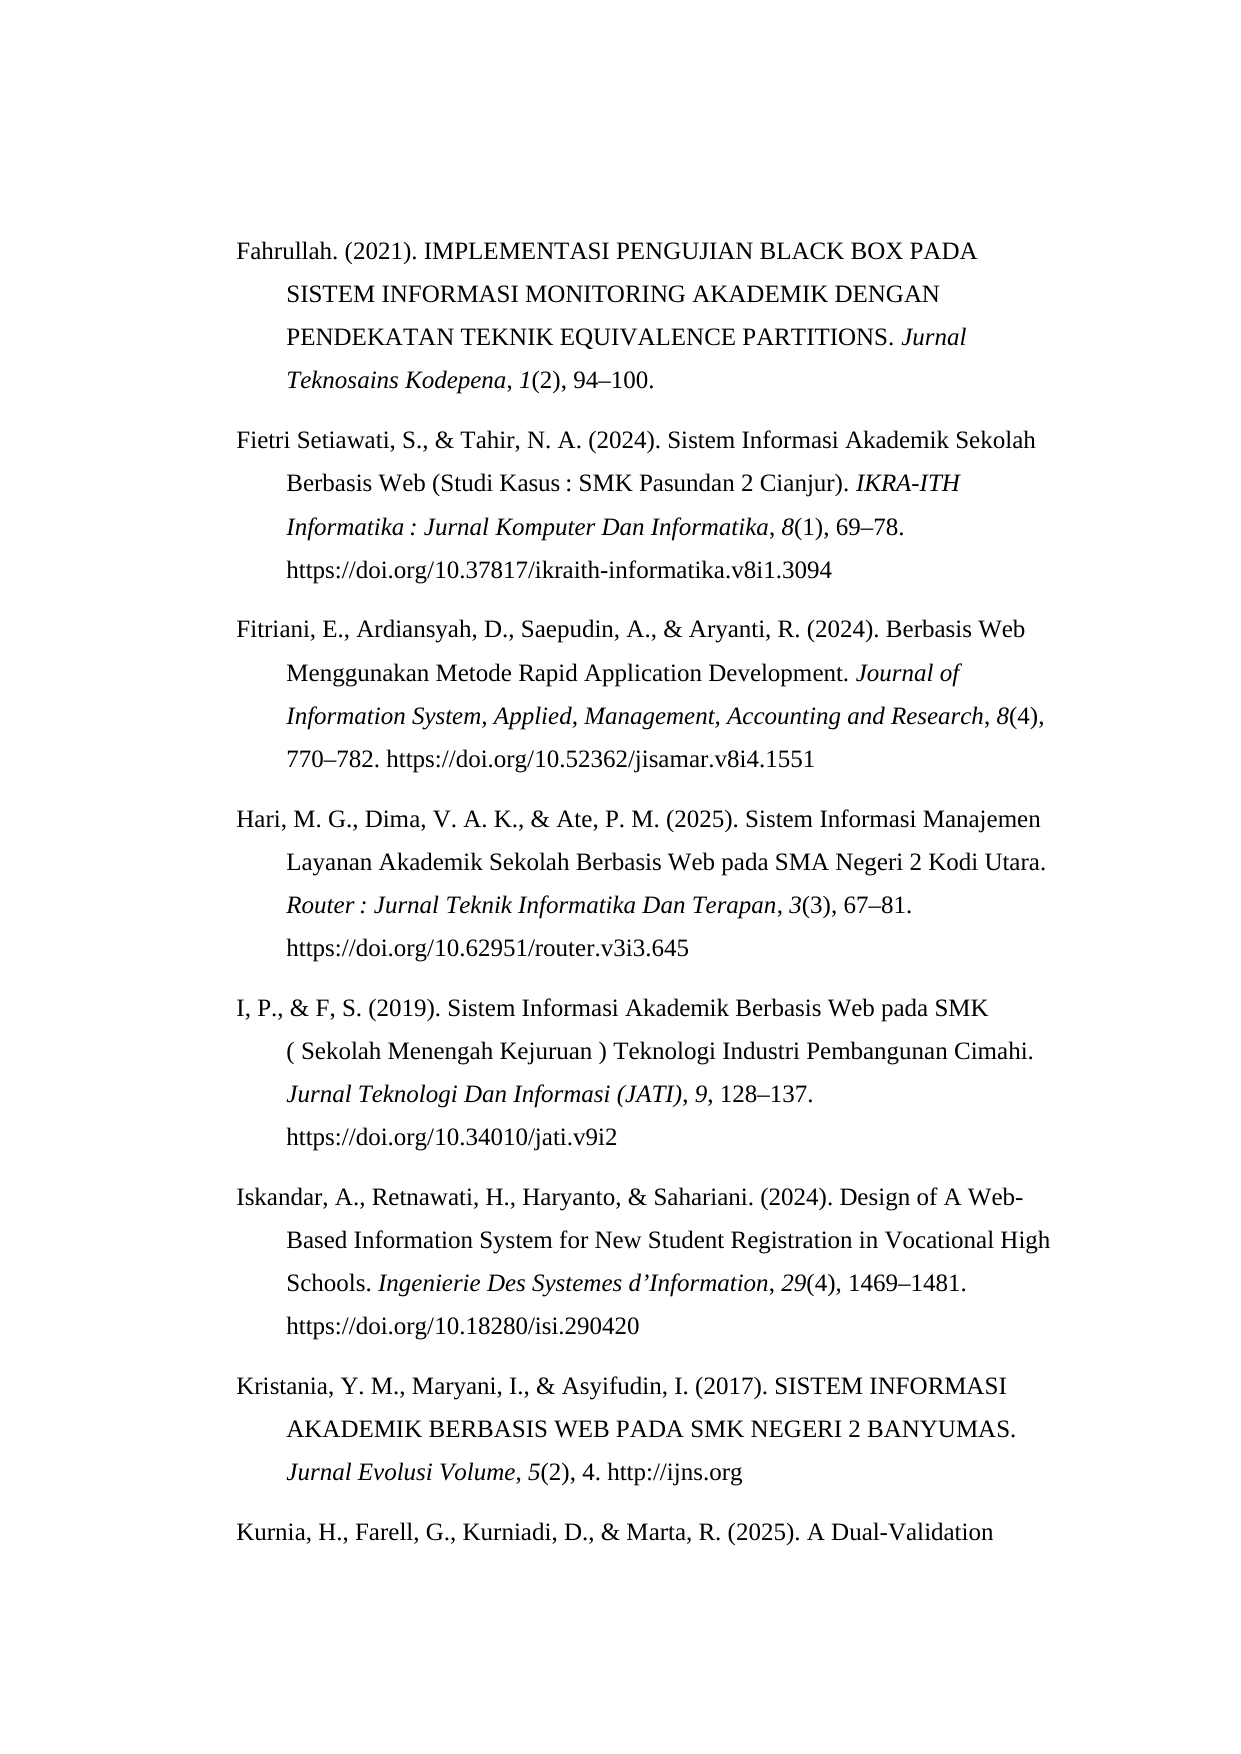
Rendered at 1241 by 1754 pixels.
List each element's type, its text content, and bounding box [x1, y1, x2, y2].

text Fitriani, E., Ardiansyah, D., Saepudin, A., & Aryanti, R. (2024). Berbasis Web Menggunakan Metode Rapid Application Development. Journal of Information System, Applied, Management, Accounting and Research, 8(4), 770–782. https://doi.org/10.52362/jisamar.v8i4.1551 [236, 614, 1063, 773]
text Kristania, Y. M., Maryani, I., & Asyifudin, I. (2017). SISTEM INFORMASI AKADEMIK BERBASIS WEB PADA SMK NEGERI 2 BANYUMAS. Jurnal Evolusi Volume, 5(2), 4. http://ijns.org [236, 1371, 1063, 1486]
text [236, 1517, 1063, 1546]
text I, P., & F, S. (2019). Sistem Informasi Akademik Berbasis Web pada SMK ( Sekolah Menengah Kejuruan ) Teknologi Industri Pembangunan Cimahi. Jurnal Teknologi Dan Informasi (JATI), 9, 128–137. https://doi.org/10.34010/jati.v9i2 [236, 993, 1063, 1151]
text Iskandar, A., Retnawati, H., Haryanto, & Sahariani. (2024). Design of A Web-Based Information System for New Student Registration in Vocational High Schools. Ingenierie Des Systemes d’Information, 29(4), 1469–1481. https://doi.org/10.18280/isi.290420 [236, 1182, 1063, 1340]
text Fahrullah. (2021). IMPLEMENTASI PENGUJIAN BLACK BOX PADA SISTEM INFORMASI MONITORING AKADEMIK DENGAN PENDEKATAN TEKNIK EQUIVALENCE PARTITIONS. Jurnal Teknosains Kodepena, 1(2), 94–100. [236, 236, 1063, 394]
text Fietri Setiawati, S., & Tahir, N. A. (2024). Sistem Informasi Akademik Sekolah Berbasis Web (Studi Kasus : SMK Pasundan 2 Cianjur). IKRA-ITH Informatika : Jurnal Komputer Dan Informatika, 8(1), 69–78. https://doi.org/10.37817/ikraith-informatika.v8i1.3094 [236, 425, 1063, 583]
text Hari, M. G., Dima, V. A. K., & Ate, P. M. (2025). Sistem Informasi Manajemen Layanan Akademik Sekolah Berbasis Web pada SMA Negeri 2 Kodi Utara. Router : Jurnal Teknik Informatika Dan Terapan, 3(3), 67–81. https://doi.org/10.62951/router.v3i3.645 [236, 804, 1063, 962]
